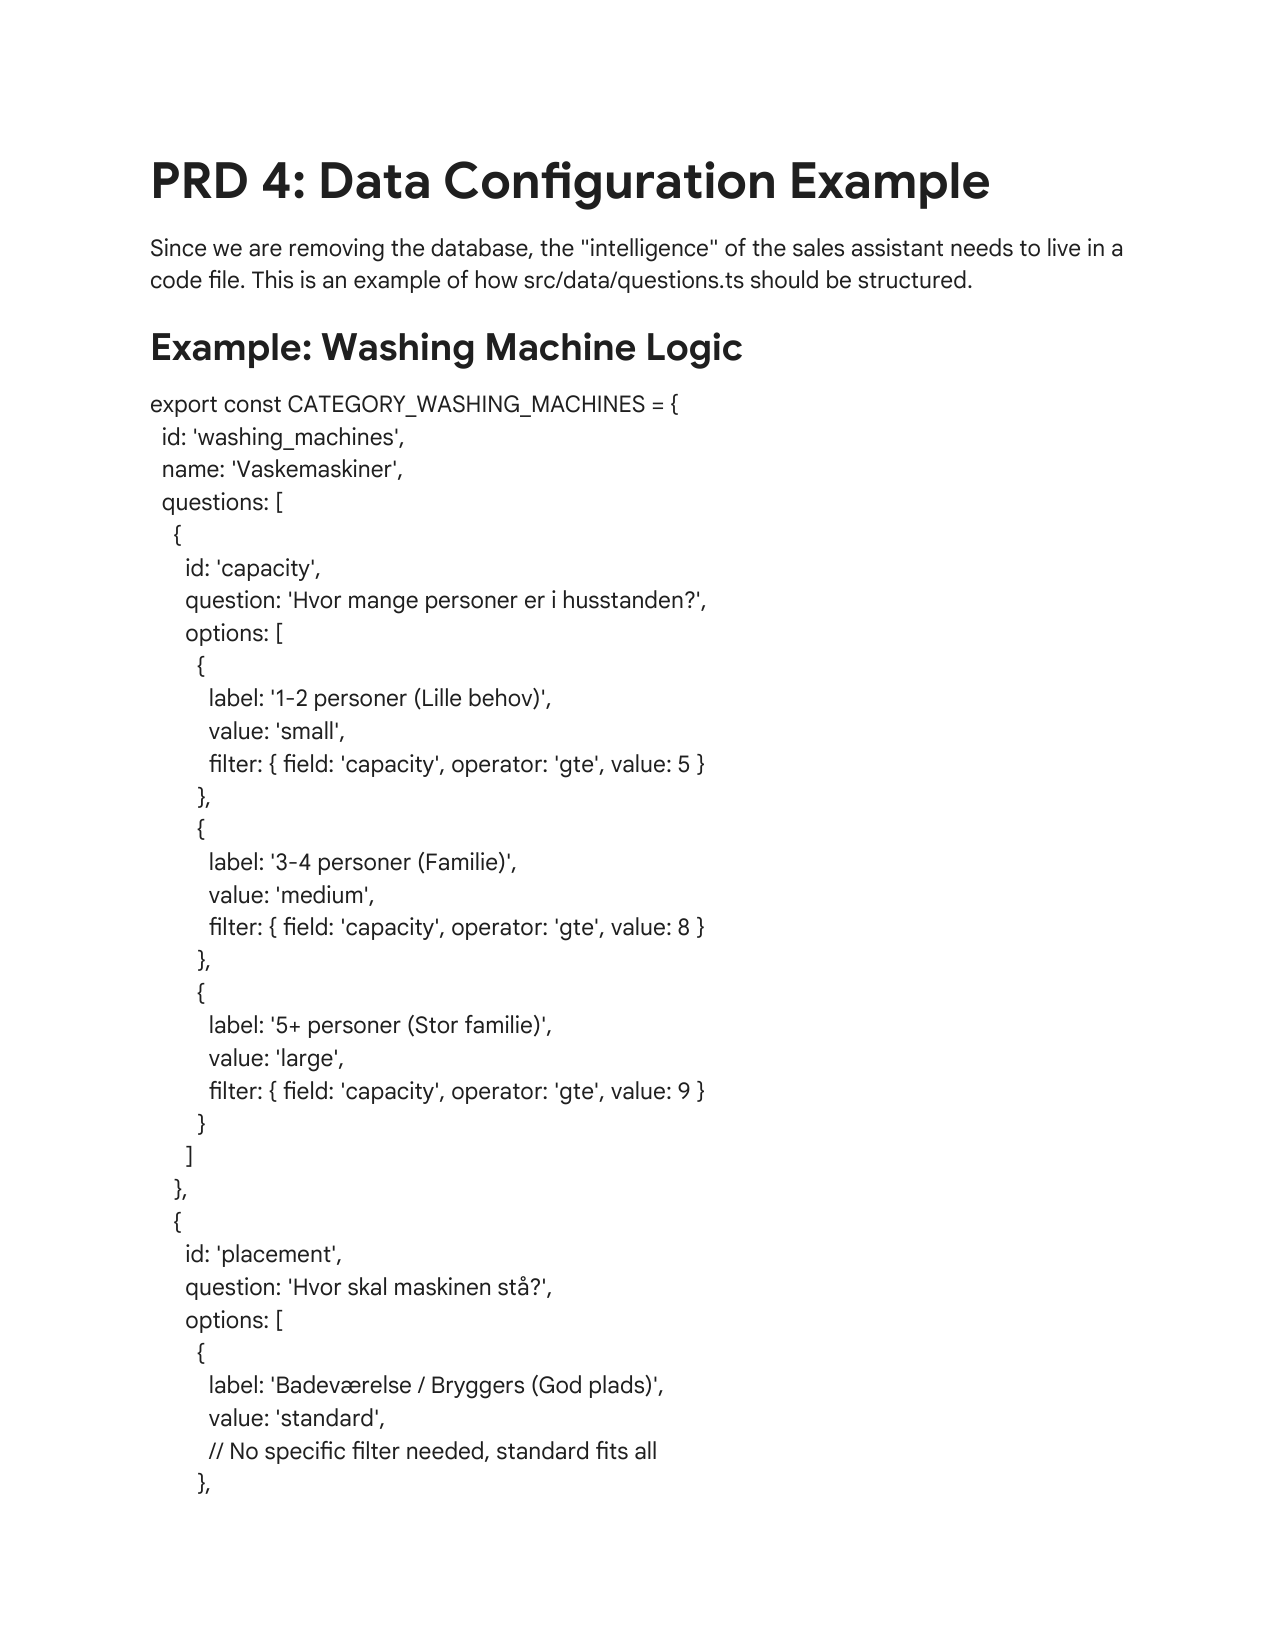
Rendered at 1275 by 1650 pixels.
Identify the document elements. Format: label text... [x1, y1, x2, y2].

text Since we are removing the database, the "intelligence" of the sales assistant needs to live in a code file. This is an example of how src/data/questions.ts should be structured. [150, 234, 1125, 295]
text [150, 390, 1125, 1498]
subtitle Example: Washing Machine Logic [150, 324, 1125, 371]
subtitle PRD 4: Data Configuration Example [150, 150, 1125, 213]
